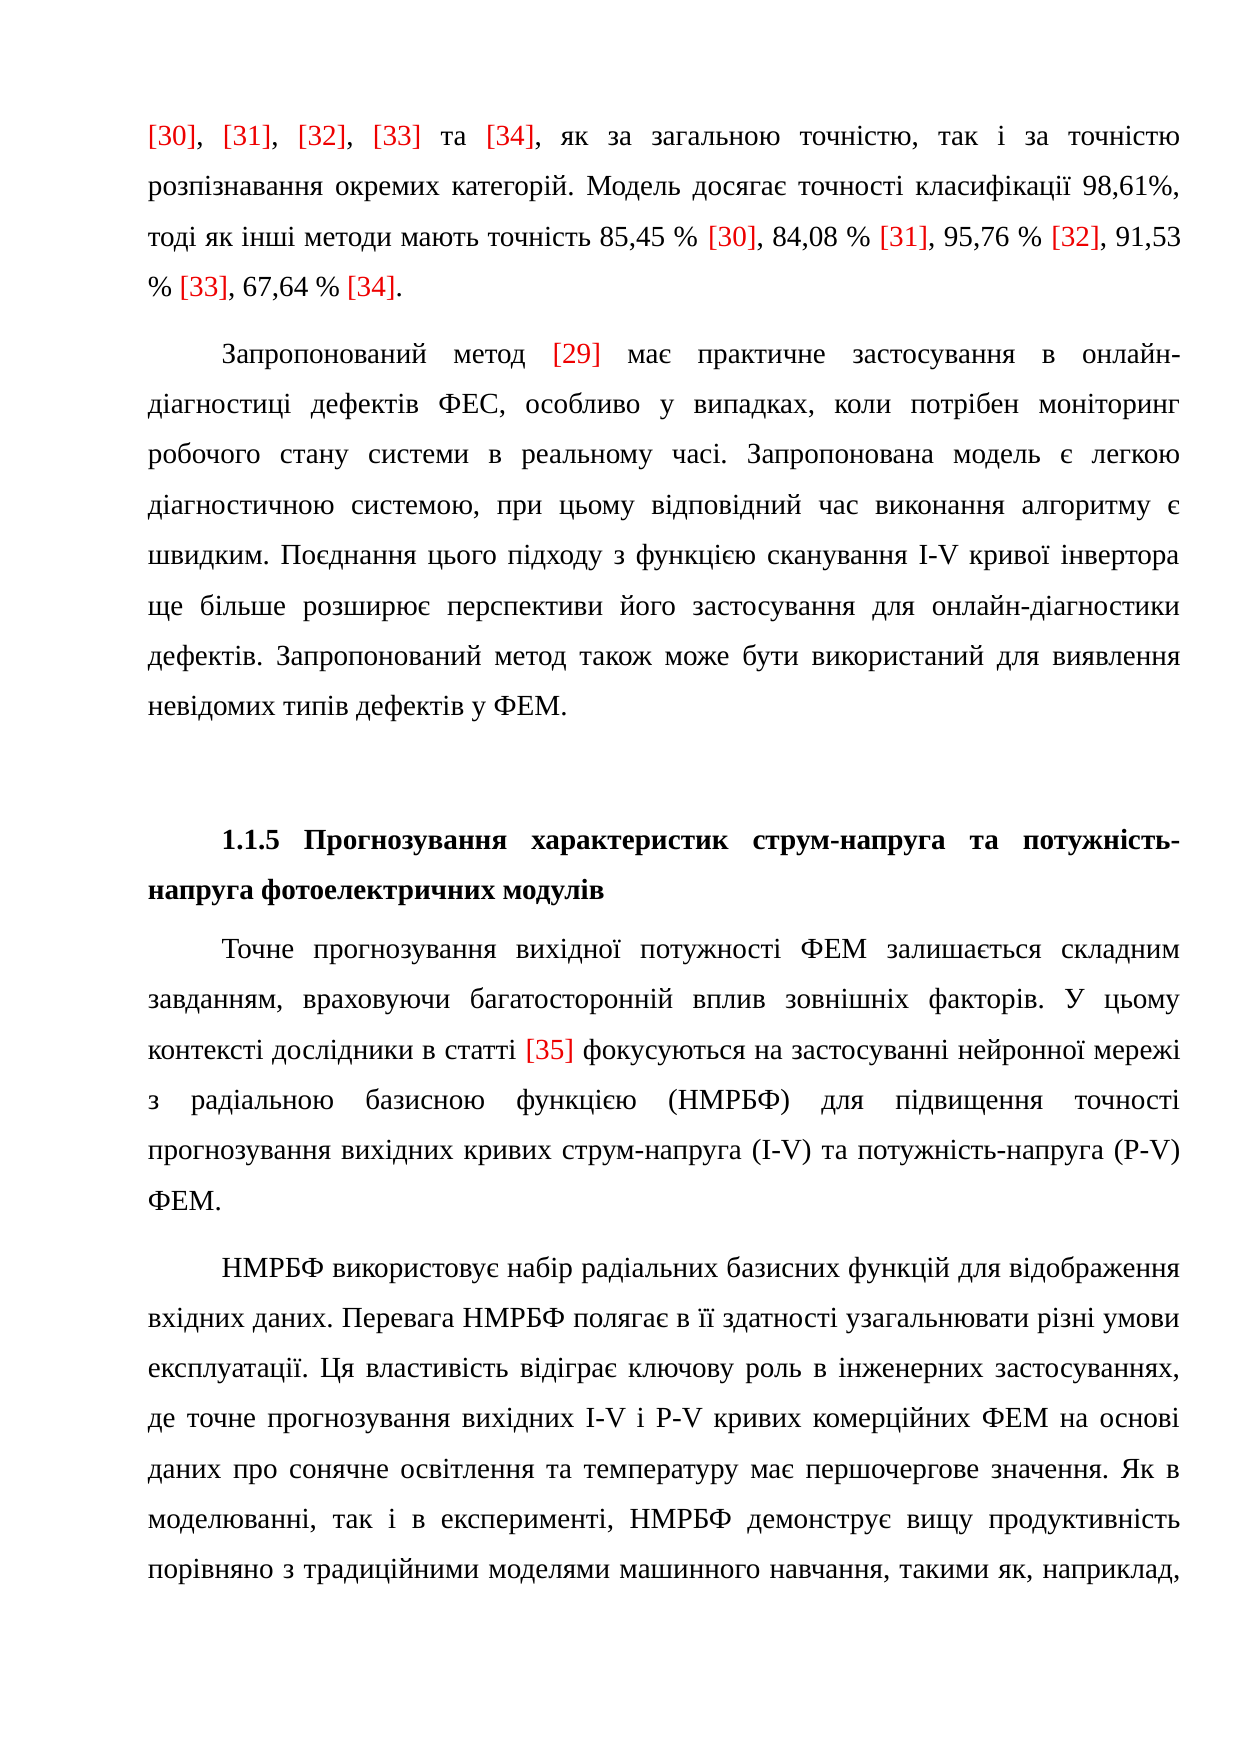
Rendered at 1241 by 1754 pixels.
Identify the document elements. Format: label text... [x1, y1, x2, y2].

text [148, 1250, 1181, 1585]
text Запропонований метод [29] має практичне застосування в онлайн-діагностиці дефектів ФЕС, особливо у випадках, коли потрібен моніторинг робочого стану системи в реальному часі. Запропонована модель є легкою діагностичною системою, при цьому відповідний час виконання алгоритму є швидким. Поєднання цього підходу з функцією сканування I-V кривої інвертора ще більше розширює перспективи його застосування для онлайн-діагностики дефектів. Запропонований метод також може бути використаний для виявлення невідомих типів дефектів у ФЕМ. [148, 336, 1181, 722]
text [148, 118, 1181, 303]
subtitle 1.1.5 Прогнозування характеристик струм-напруга та потужність-напруга фотоелектричних модулів [148, 822, 1181, 906]
text Точне прогнозування вихідної потужності ФЕМ залишається складним завданням, враховуючи багатосторонній вплив зовнішніх факторів. У цьому контексті дослідники в статті [35] фокусуються на застосуванні нейронної мережі з радіальною базисною функцією (НМРБФ) для підвищення точності прогнозування вихідних кривих струм-напруга (I-V) та потужність-напруга (P-V) ФЕМ. [148, 931, 1181, 1216]
